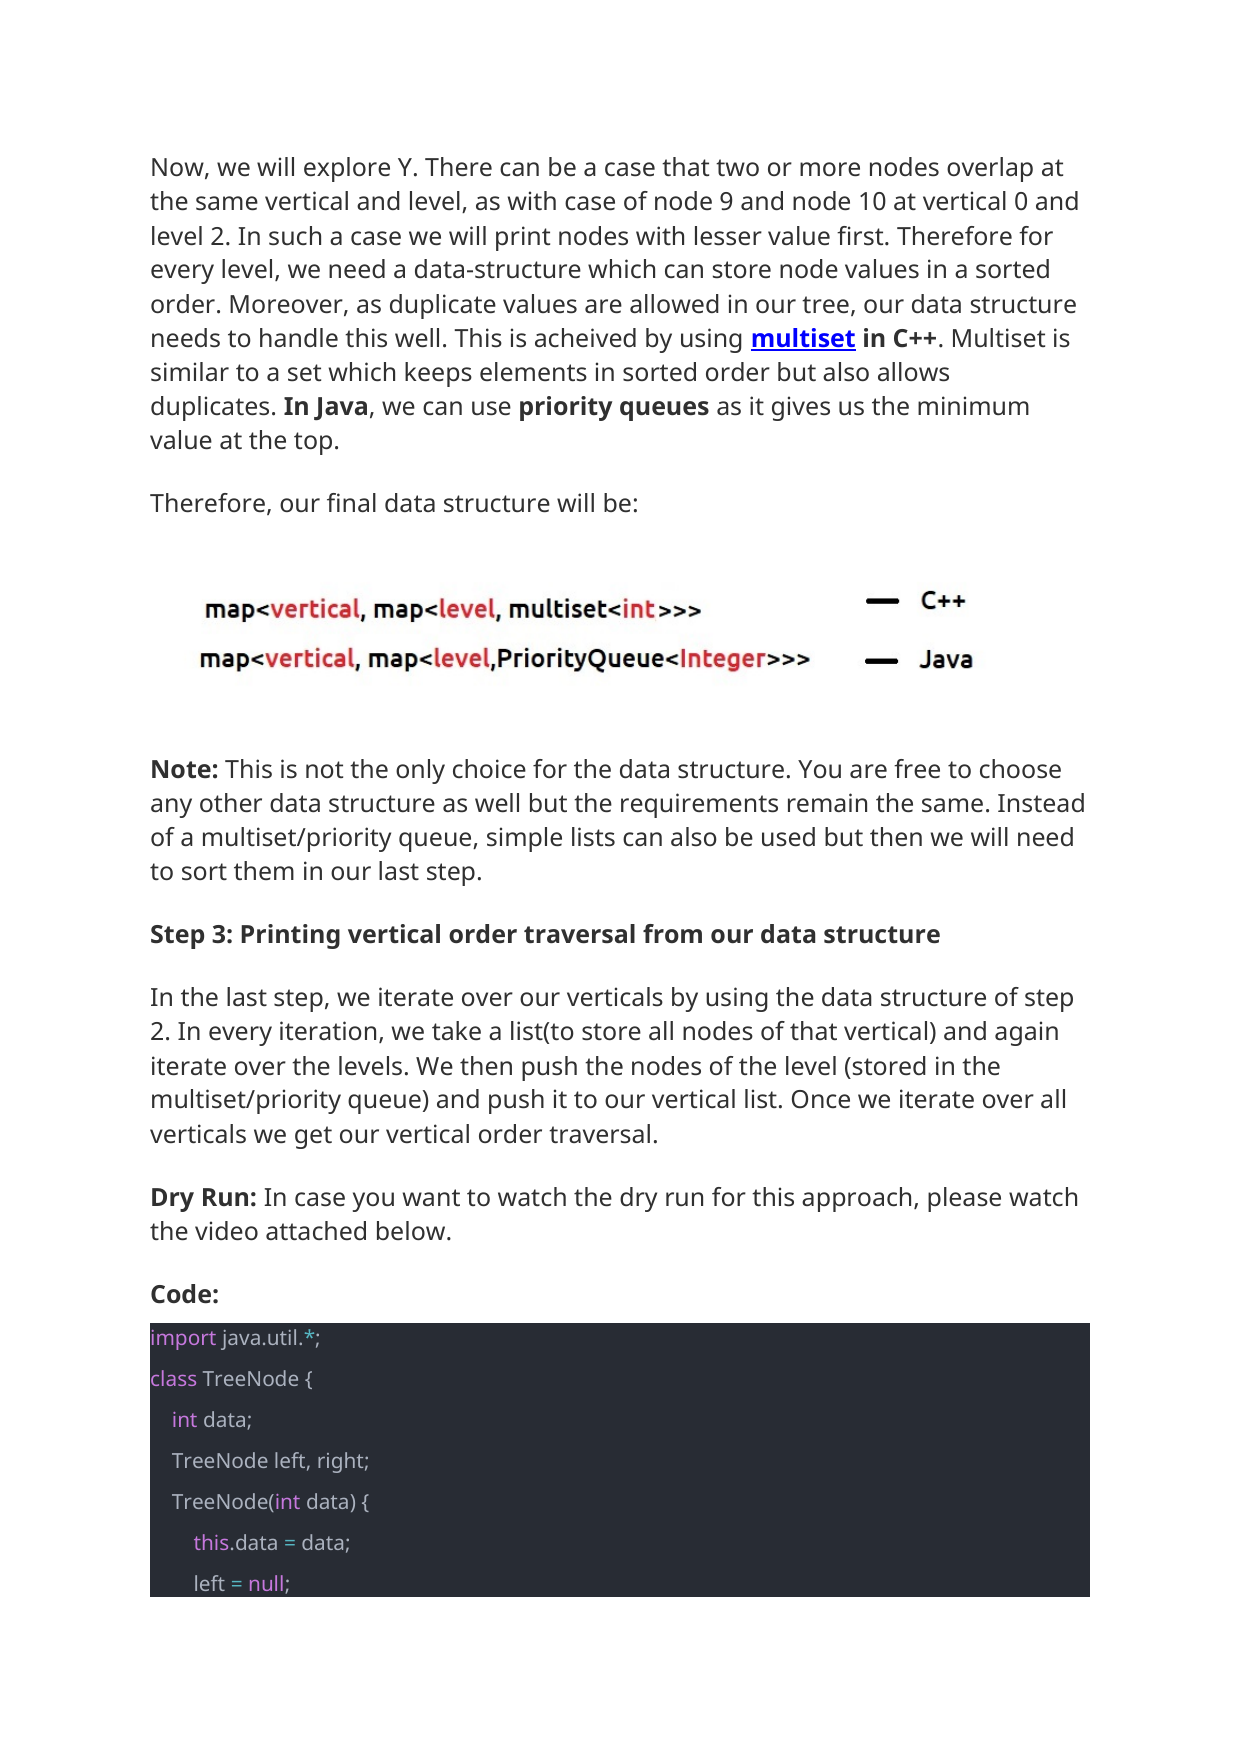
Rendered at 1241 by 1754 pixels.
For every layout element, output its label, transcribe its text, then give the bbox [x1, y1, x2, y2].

text In the last step, we iterate over our verticals by using the data structure of step 2. In every iteration, we take a list(to store all nodes of that vertical) and again iterate over the levels. We then push the nodes of the level (stored in the multiset/priority queue) and push it to our vertical list. Once we iterate over all verticals we get our vertical order traversal. [150, 980, 1090, 1150]
text Now, we will explore Y. There can be a case that two or more nodes overlap at the same vertical and level, as with case of node 9 and node 10 at vertical 0 and level 2. In such a case we will print nodes with lesser value first. Therefore for every level, we need a data-structure which can store node values in a sorted order. Moreover, as duplicate values are allowed in our tree, our data structure needs to handle this well. This is acheived by using multiset in C++. Multiset is similar to a set which keeps elements in sorted order but also allows duplicates. In Java, we can use priority queues as it gives us the minimum value at the top. [150, 150, 1090, 457]
text class TreeNode { [150, 1364, 1090, 1393]
text this.data = data; [150, 1528, 1090, 1556]
text Step 3: Printing vertical order traversal from our data structure [150, 917, 1090, 951]
text Note: This is not the only choice for the data structure. You are free to choose any other data structure as well but the requirements remain the same. Instead of a multiset/priority queue, simple lists can also be used but then we will need to sort them in our last step. [150, 751, 1090, 888]
picture [150, 548, 1091, 723]
text Therefore, our final data structure will be: [150, 486, 1090, 520]
text TreeNode left, right; [150, 1446, 1090, 1474]
text Dry Run: In case you want to watch the dry run for this approach, please watch the video attached below. [150, 1179, 1090, 1248]
text int data; [150, 1405, 1090, 1434]
text left = null; [150, 1569, 1090, 1597]
text Code: [150, 1277, 1090, 1311]
text TreeNode(int data) { [150, 1487, 1090, 1516]
text import java.util.*; [150, 1323, 1090, 1352]
